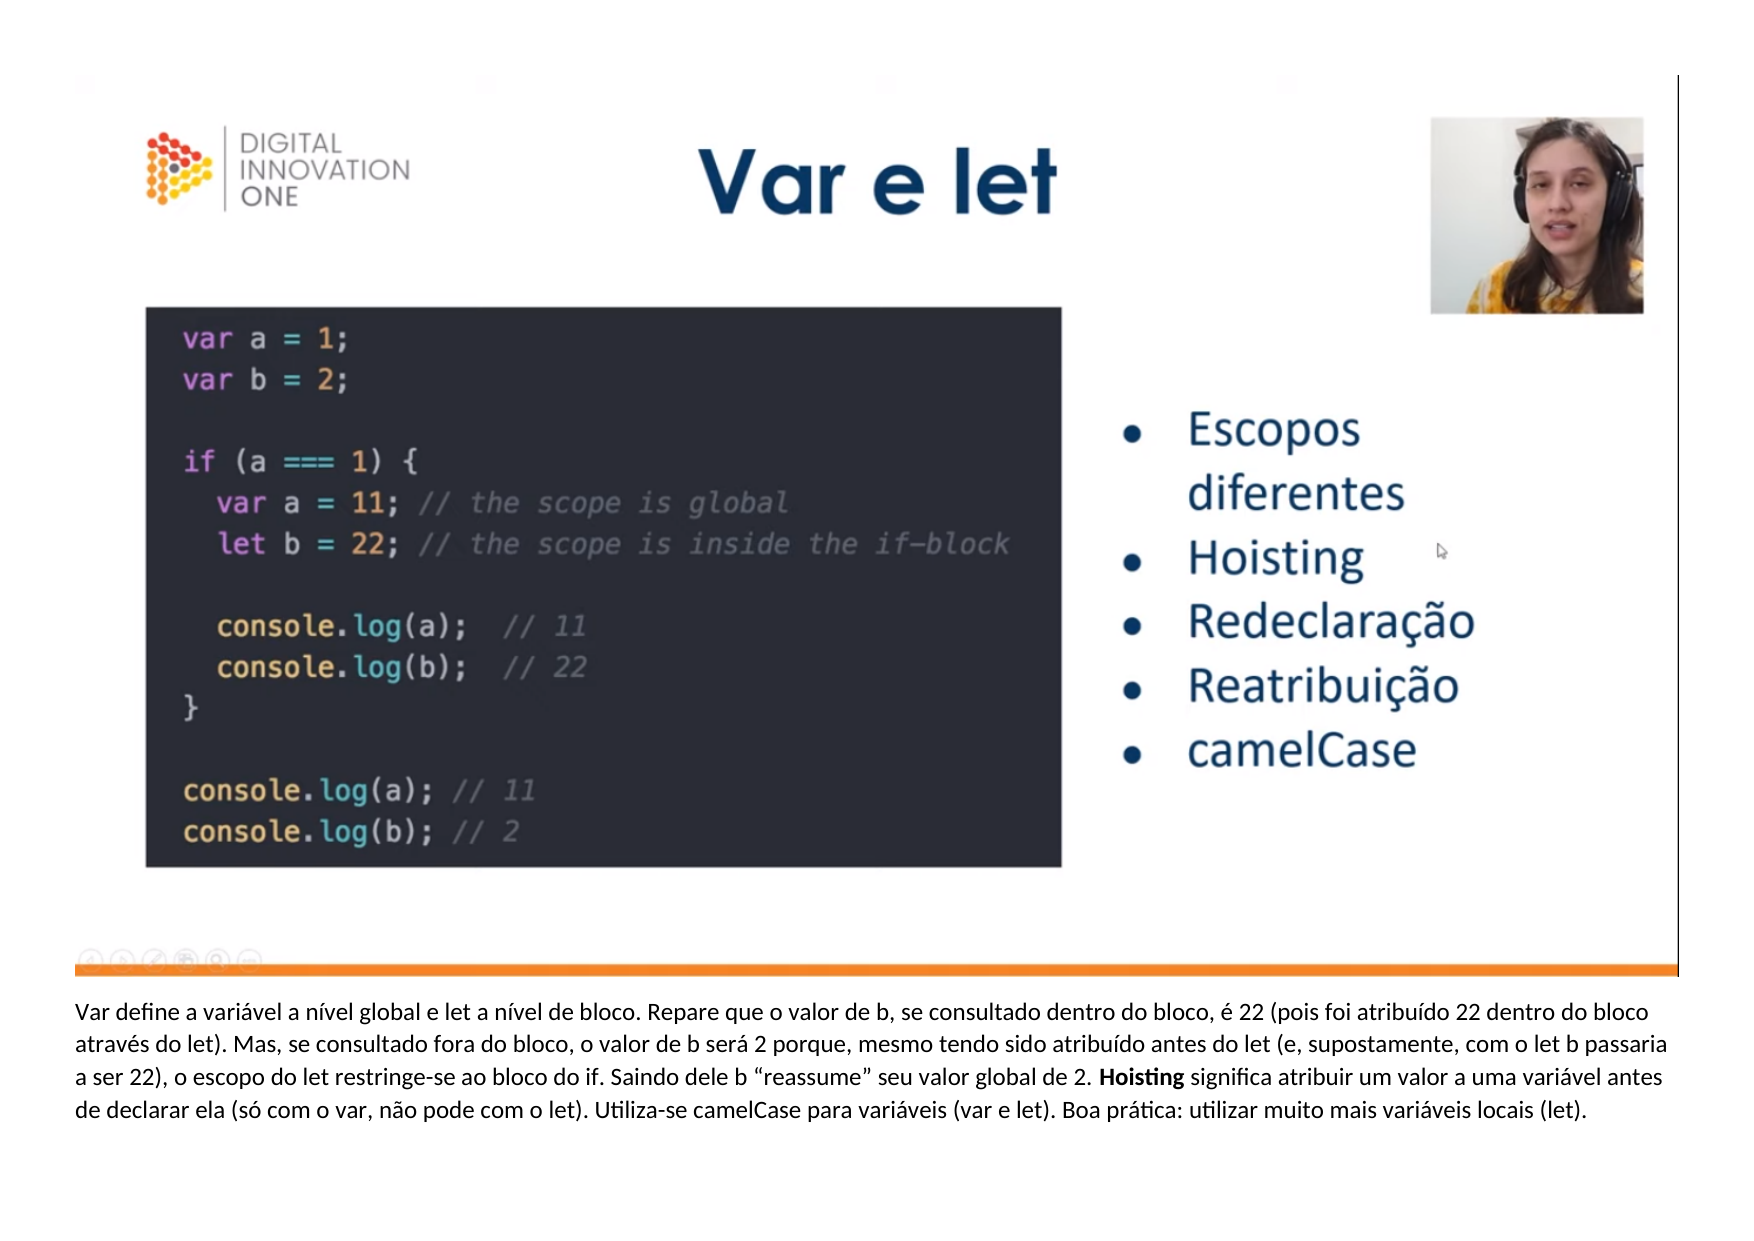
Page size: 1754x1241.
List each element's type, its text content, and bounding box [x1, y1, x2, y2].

picture [75, 75, 1679, 977]
text Var define a variável a nível global e let a nível de bloco. Repare que o valor de b, se consultado dentro do bloco, é 22 (pois foi atribuído 22 dentro do bloco através do let). Mas, se consultado fora do bloco, o valor de b será 2 porque, mesmo tendo sido atribuído antes do let (e, supostamente, com o let b passaria a ser 22), o escopo do let restringe-se ao bloco do if. Saindo dele b “reassume” seu valor global de 2. Hoisting significa atribuir um valor a uma variável antes de declarar ela (só com o var, não pode com o let). Utiliza-se camelCase para variáveis (var e let). Boa prática: utilizar muito mais variáveis locais (let). [75, 996, 1679, 1125]
